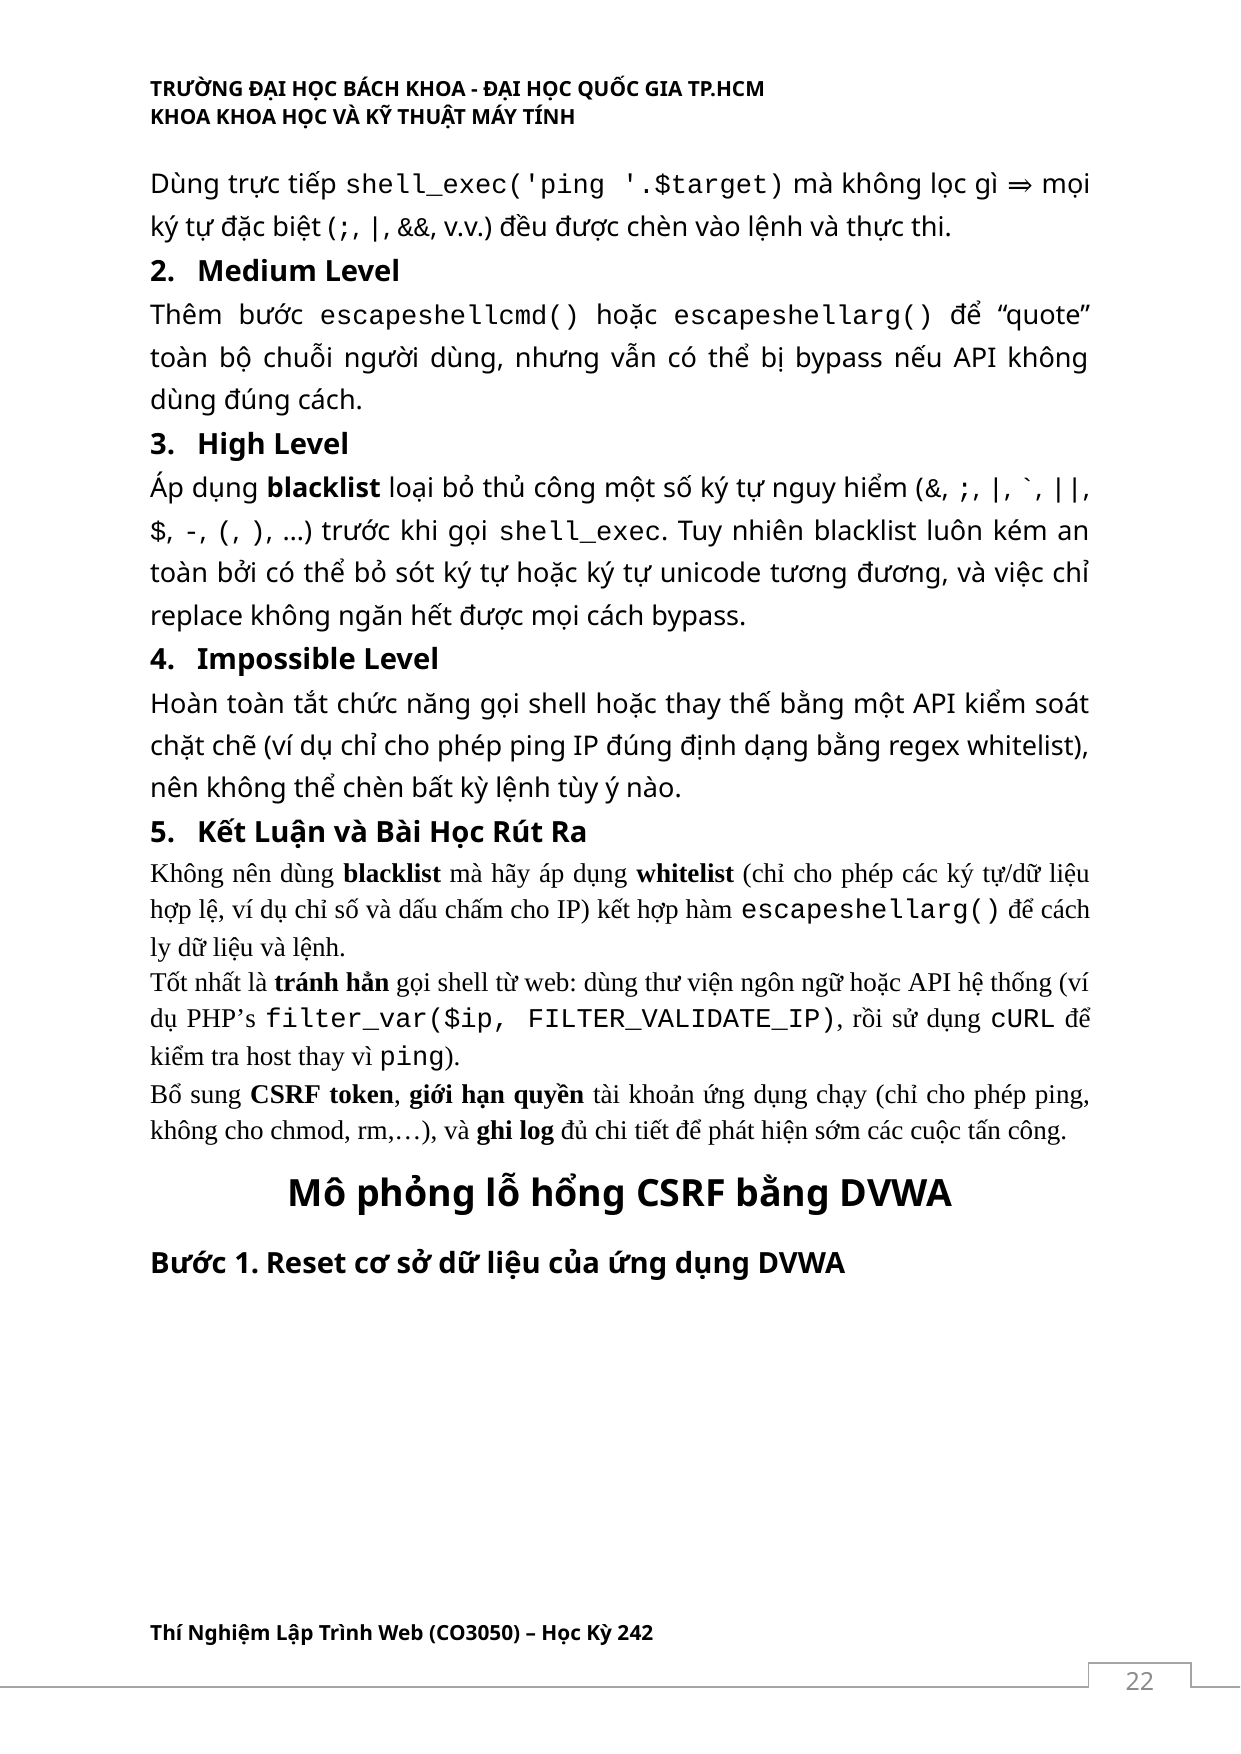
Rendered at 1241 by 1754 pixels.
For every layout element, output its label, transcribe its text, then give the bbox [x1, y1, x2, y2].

list Áp dụng blacklist loại bỏ thủ công một số ký tự nguy hiểm (&, ;, |, `, ||, $, -, (, ), …) trước khi gọi shell_exec. Tuy nhiên blacklist luôn kém an toàn bởi có thể bỏ sót ký tự hoặc ký tự unicode tương đương, và việc chỉ replace không ngăn hết được mọi cách bypass. [150, 468, 1090, 633]
list Tốt nhất là tránh hẳn gọi shell từ web: dùng thư viện ngôn ngữ hoặc API hệ thống (ví dụ PHP’s filter_var($ip, FILTER_VALIDATE_IP), rồi sử dụng cURL để kiểm tra host thay vì ping). [150, 966, 1090, 1074]
list Medium Level [150, 250, 1090, 289]
text Mô phỏng lỗ hổng CSRF bằng DVWA [150, 1167, 1090, 1218]
list Bổ sung CSRF token, giới hạn quyền tài khoản ứng dụng chạy (chỉ cho phép ping, không cho chmod, rm,…), và ghi log đủ chi tiết để phát hiện sớm các cuộc tấn công. [150, 1079, 1090, 1146]
list Bước 1. Reset cơ sở dữ liệu của ứng dụng DVWA [150, 1242, 1090, 1282]
list Thêm bước escapeshellcmd() hoặc escapeshellarg() để “quote” toàn bộ chuỗi người dùng, nhưng vẫn có thể bị bypass nếu API không dùng đúng cách. [150, 296, 1090, 417]
list Dùng trực tiếp shell_exec('ping '.$target) mà không lọc gì ⇒ mọi ký tự đặc biệt (;, |, &&, v.v.) đều được chèn vào lệnh và thực thi. [150, 165, 1090, 244]
list Kết Luận và Bài Học Rút Ra [150, 811, 1090, 851]
list Không nên dùng blacklist mà hãy áp dụng whitelist (chỉ cho phép các ký tự/dữ liệu hợp lệ, ví dụ chỉ số và dấu chấm cho IP) kết hợp hàm escapeshellarg() để cách ly dữ liệu và lệnh. [150, 857, 1090, 962]
list High Level [150, 423, 1090, 463]
list Impossible Level [150, 638, 1090, 678]
list Hoàn toàn tắt chức năng gọi shell hoặc thay thế bằng một API kiểm soát chặt chẽ (ví dụ chỉ cho phép ping IP đúng định dạng bằng regex whitelist), nên không thể chèn bất kỳ lệnh tùy ý nào. [150, 684, 1090, 806]
